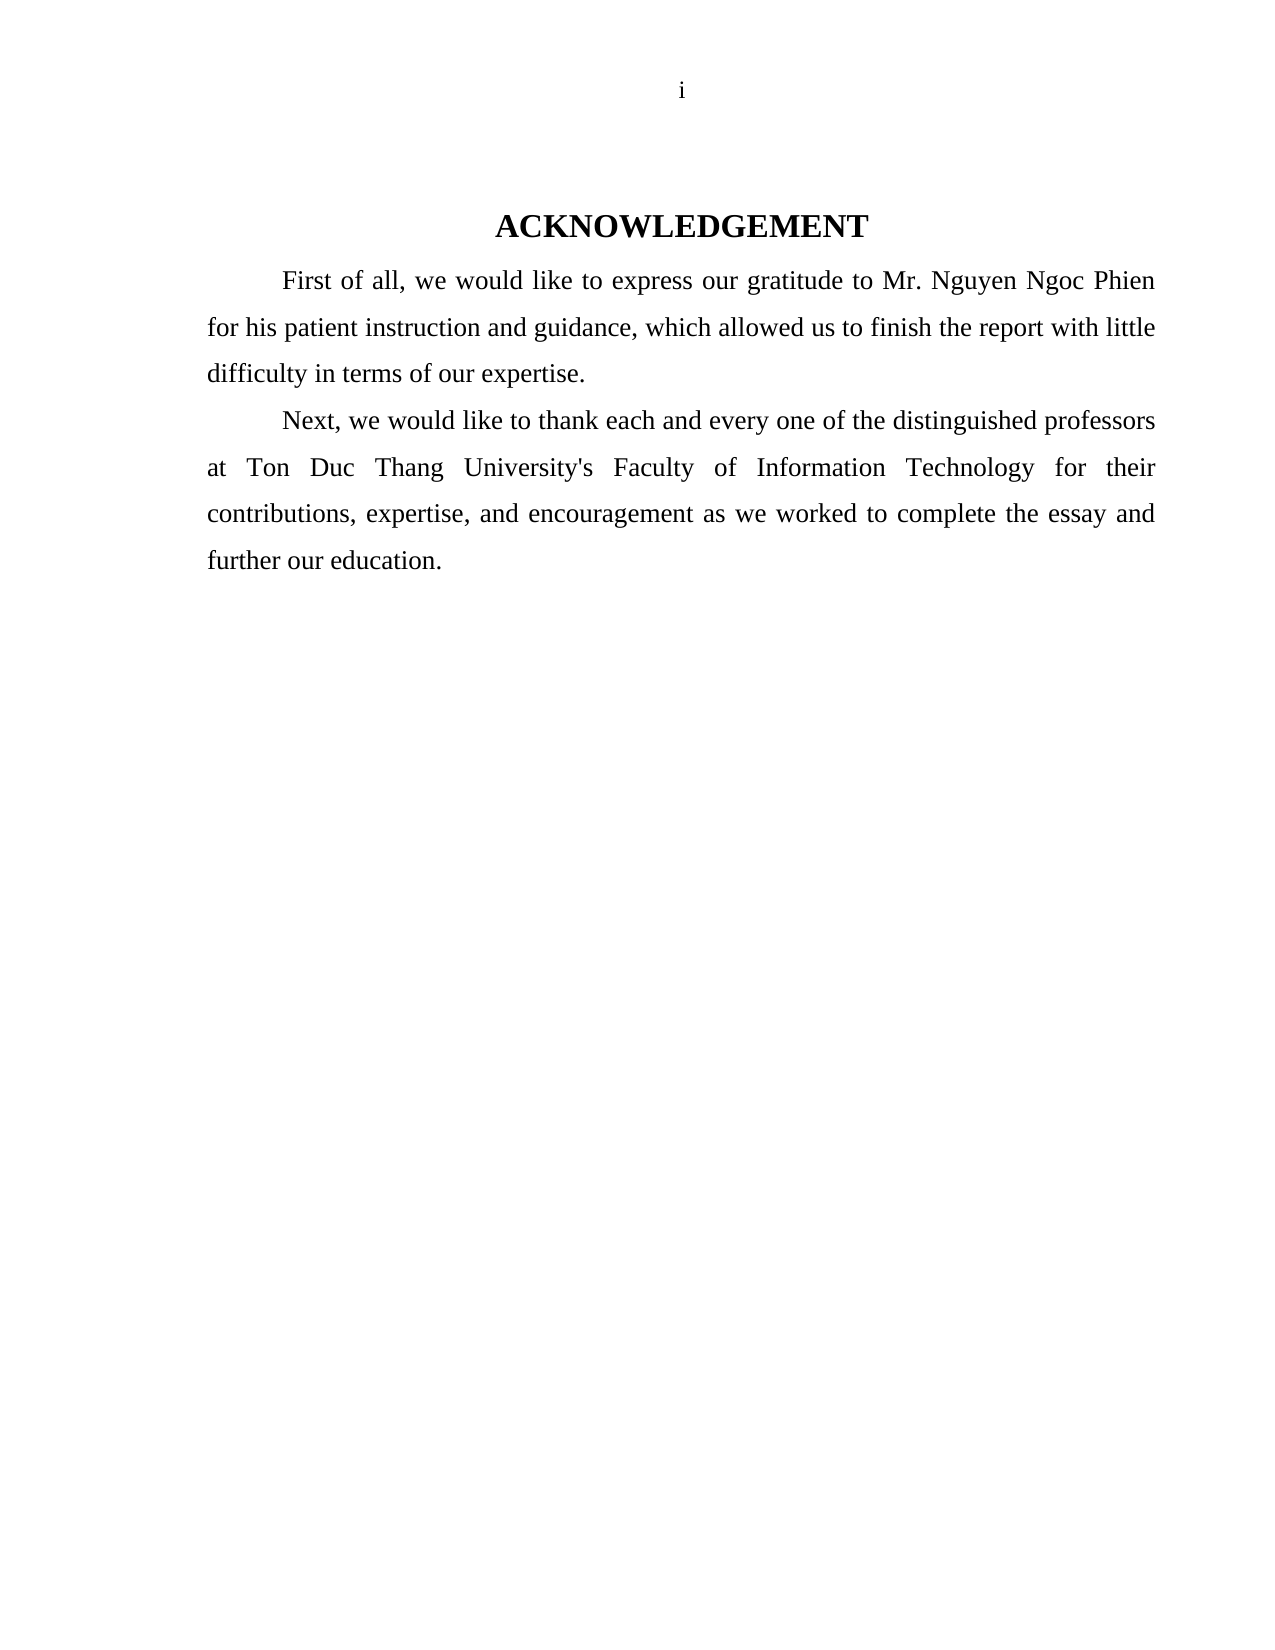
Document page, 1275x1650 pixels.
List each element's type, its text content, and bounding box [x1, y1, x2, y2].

text Next, we would like to thank each and every one of the distinguished professors at Ton Duc Thang University's Faculty of Information Technology for their contributions, expertise, and encouragement as we worked to complete the essay and further our education. [207, 404, 1157, 575]
text First of all, we would like to express our gratitude to Mr. Nguyen Ngoc Phien for his patient instruction and guidance, which allowed us to finish the report with little difficulty in terms of our expertise. [207, 264, 1157, 389]
text ACKNOWLEDGEMENT [207, 207, 1157, 245]
